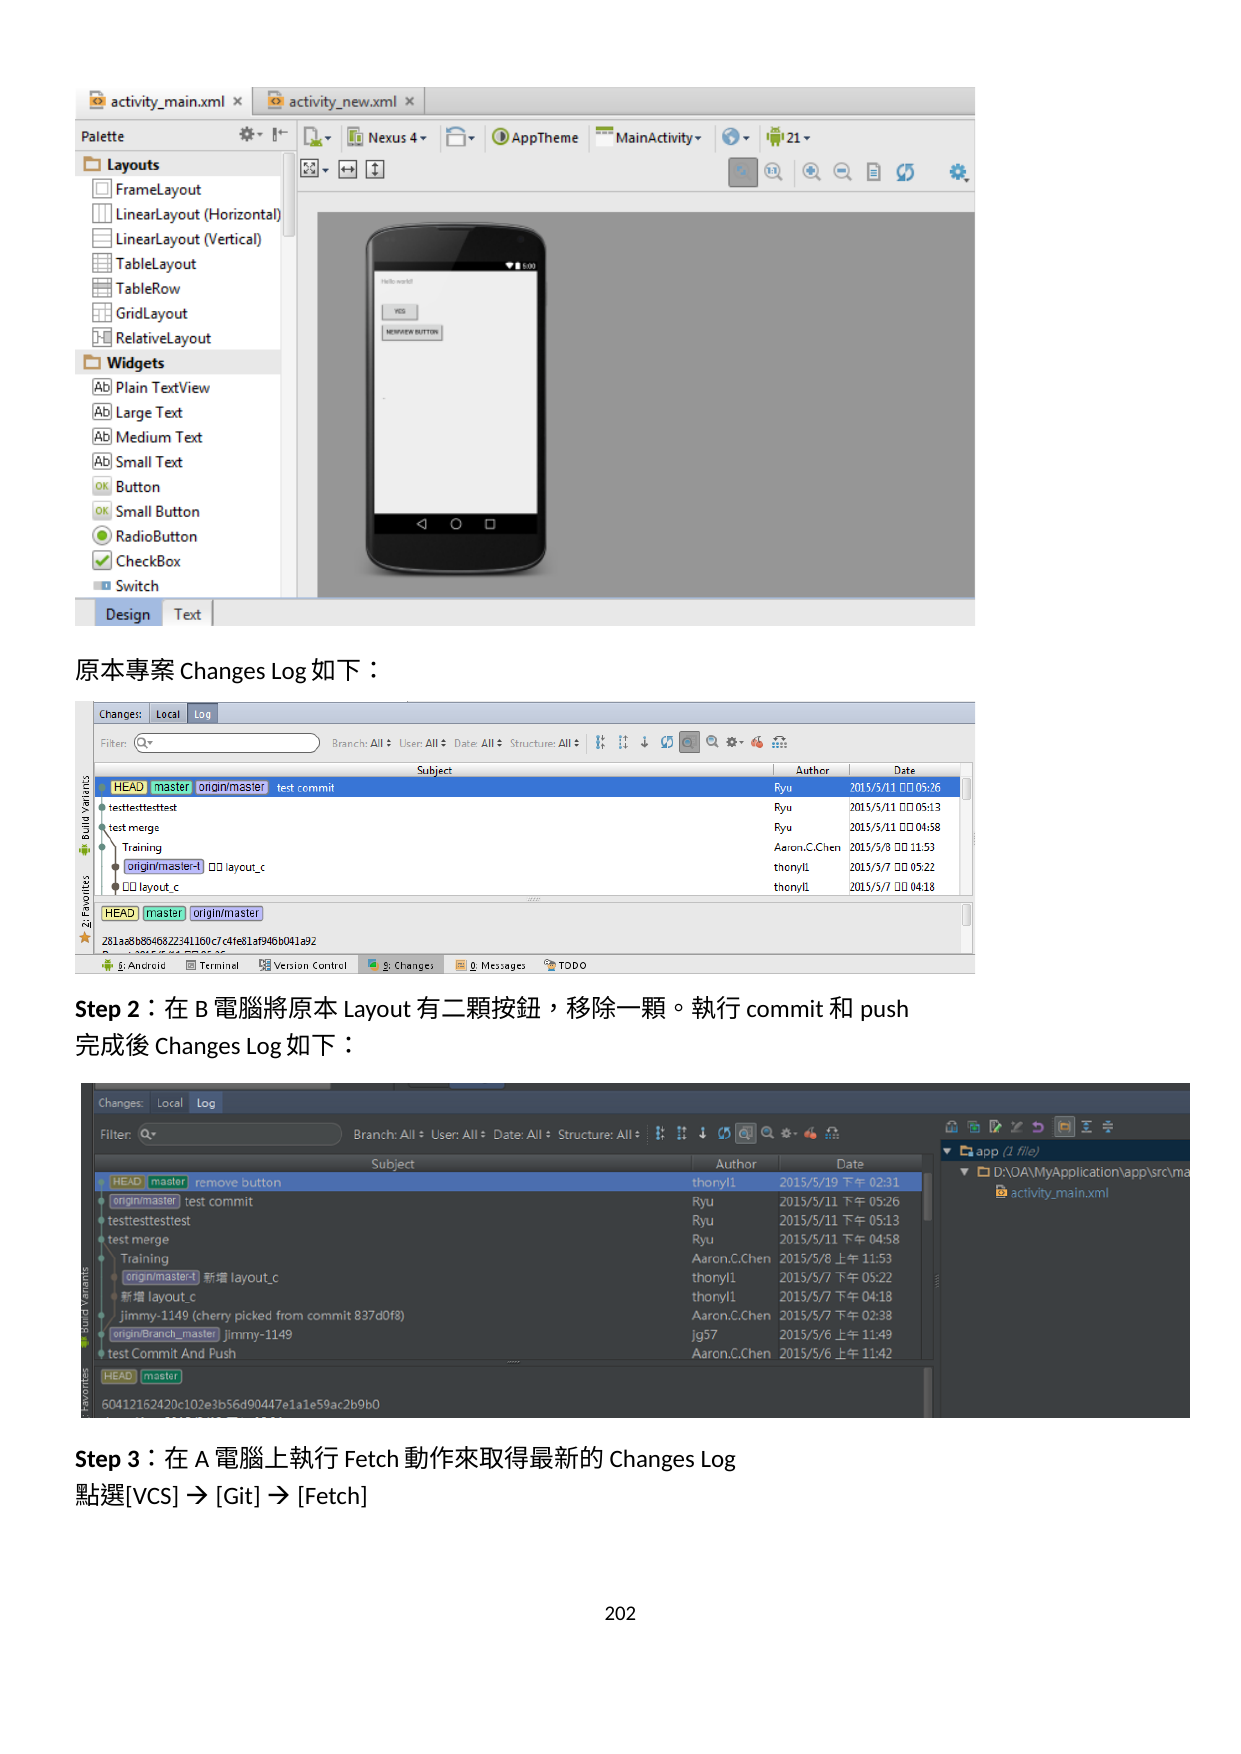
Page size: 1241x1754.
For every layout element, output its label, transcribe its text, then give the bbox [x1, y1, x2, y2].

text 原本專案Changes Log如下： [75, 650, 1165, 687]
picture [75, 1077, 1195, 1423]
picture [75, 87, 976, 626]
text Step 2：在B電腦將原本Layout有二顆按鈕，移除一顆。執行commit 和 push [75, 987, 1165, 1025]
text 完成後Changes Log如下： [75, 1025, 1165, 1062]
text Step 3：在A電腦上執行Fetch動作來取得最新的Changes Log [75, 1437, 1165, 1475]
text 點選[VCS] [Git] [Fetch] [75, 1475, 1165, 1512]
picture [75, 701, 976, 974]
